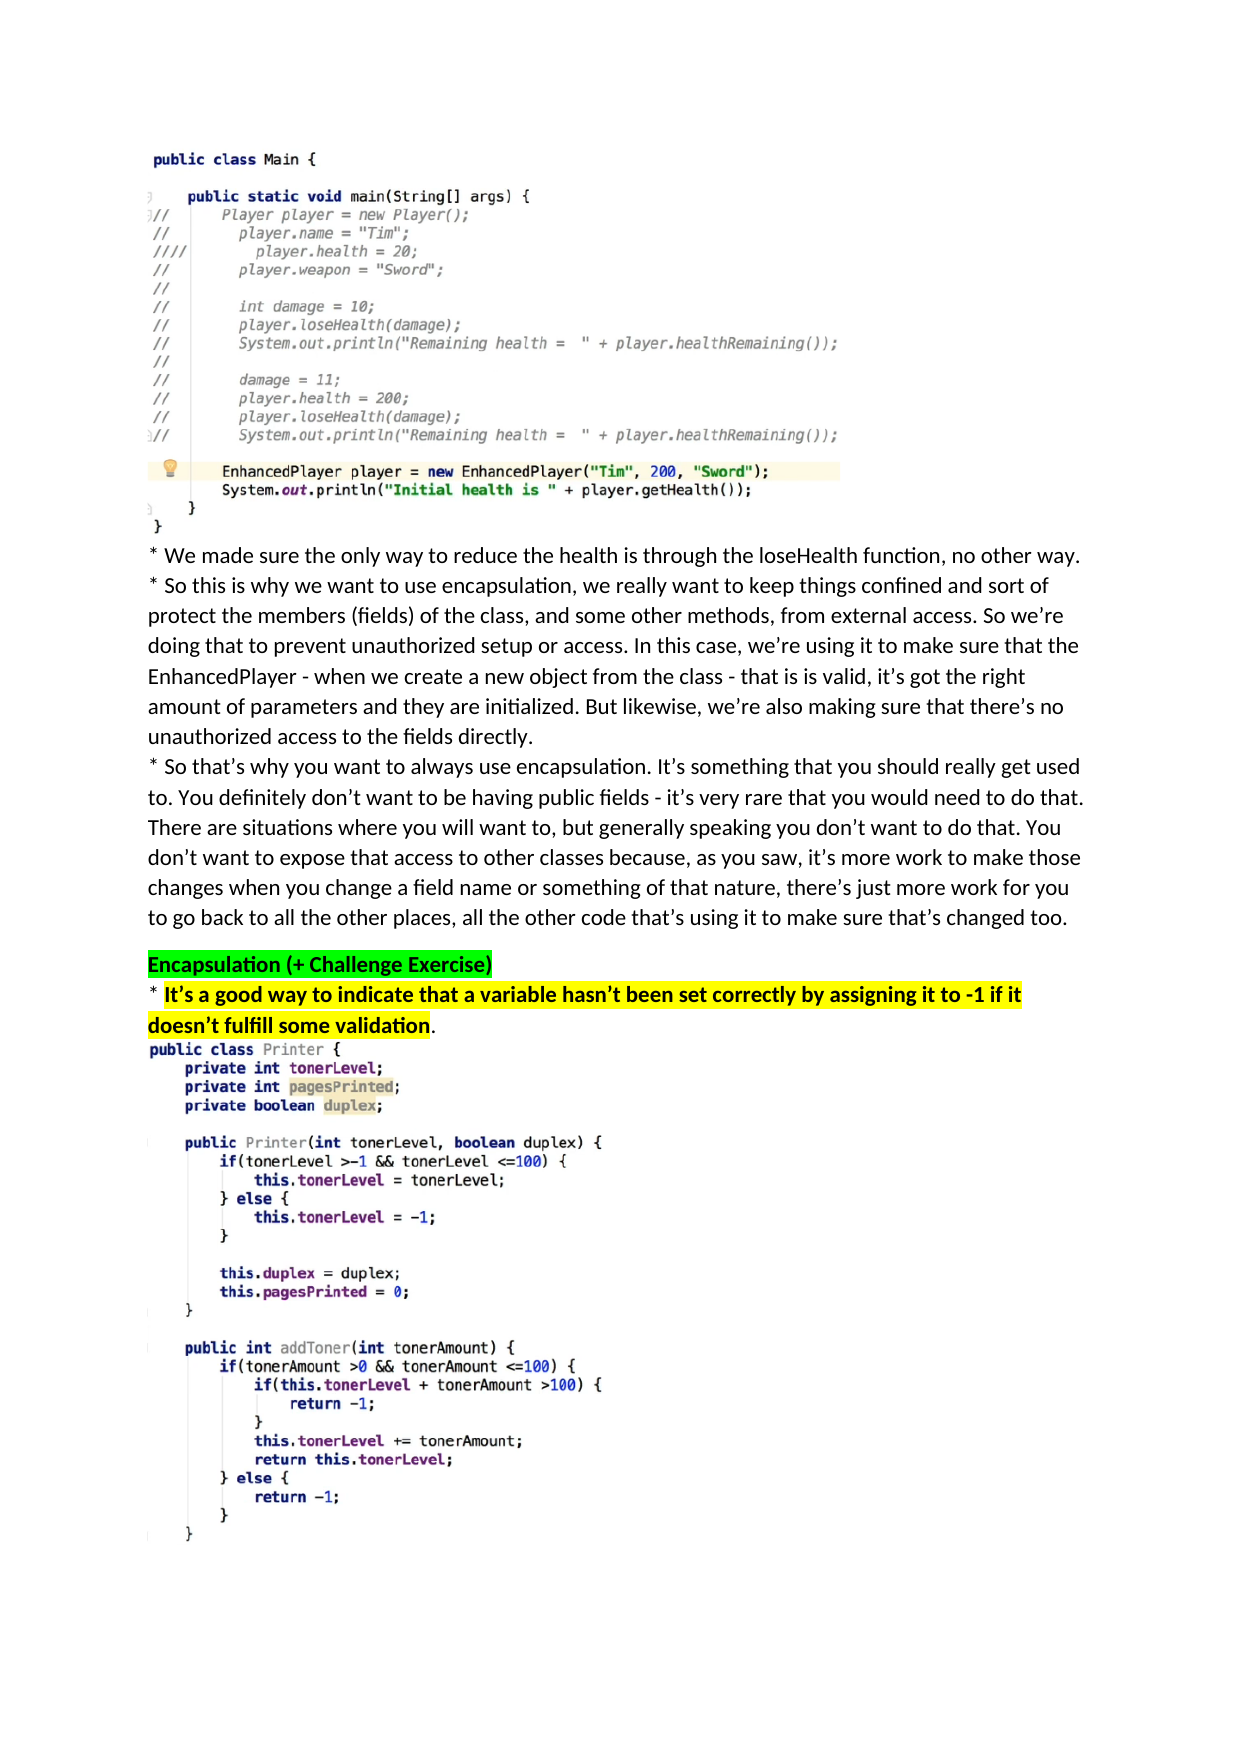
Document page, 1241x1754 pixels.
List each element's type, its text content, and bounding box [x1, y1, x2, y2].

picture [147, 147, 841, 539]
picture [147, 1041, 605, 1545]
